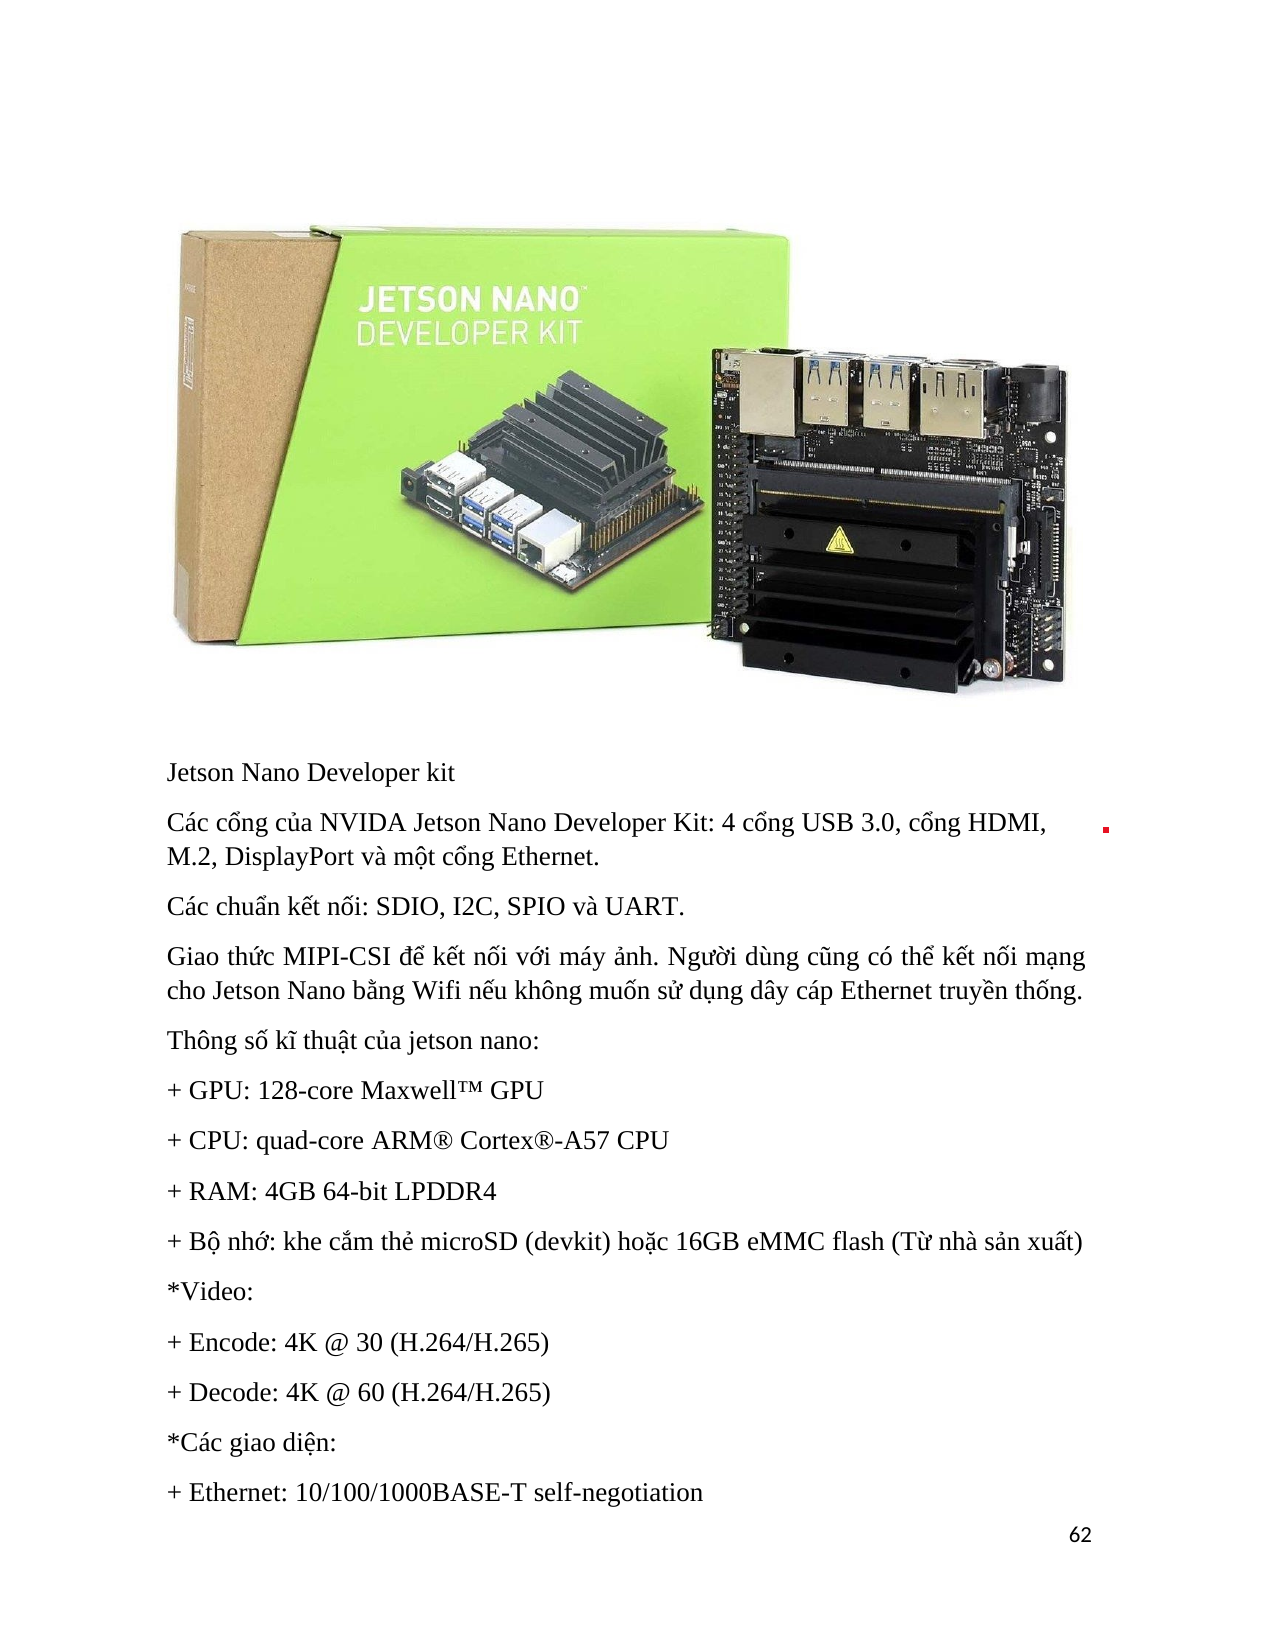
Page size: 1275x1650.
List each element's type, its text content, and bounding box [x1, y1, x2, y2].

text + Ethernet: 10/100/1000BASE-T self-negotiation [167, 1476, 1250, 1507]
text + RAM: 4GB 64-bit LPDDR4 [167, 1175, 1250, 1206]
text *Các giao diện: [167, 1426, 1250, 1457]
picture [166, 218, 1083, 707]
text Thông số kĩ thuật của jetson nano: [167, 1024, 1250, 1055]
text *Video: [167, 1275, 1250, 1307]
text Các chuẩn kết nối: SDIO, I2C, SPIO và UART. [167, 890, 1250, 921]
text Jetson Nano Developer kit [167, 756, 1250, 787]
text + Encode: 4K @ 30 (H.264/H.265) [167, 1326, 1250, 1357]
text + CPU: quad-core ARM® Cortex®-A57 CPU [167, 1124, 1250, 1156]
text Các cổng của NVIDA Jetson Nano Developer Kit: 4 cổng USB 3.0, cổng HDMI, M.2, DisplayPort và một cổng Ethernet. [167, 806, 1098, 871]
text Giao thức MIPI-CSI để kết nối với máy ảnh. Người dùng cũng có thể kết nối mạng cho Jetson Nano bằng Wifi nếu không muốn sử dụng dây cáp Ethernet truyền thống. [167, 940, 1098, 1005]
text + Decode: 4K @ 60 (H.264/H.265) [167, 1376, 1250, 1407]
text + GPU: 128-core Maxwell™ GPU [167, 1074, 1250, 1105]
text + Bộ nhớ: khe cắm thẻ microSD (devkit) hoặc 16GB eMMC flash (Từ nhà sản xuất) [167, 1225, 1250, 1256]
